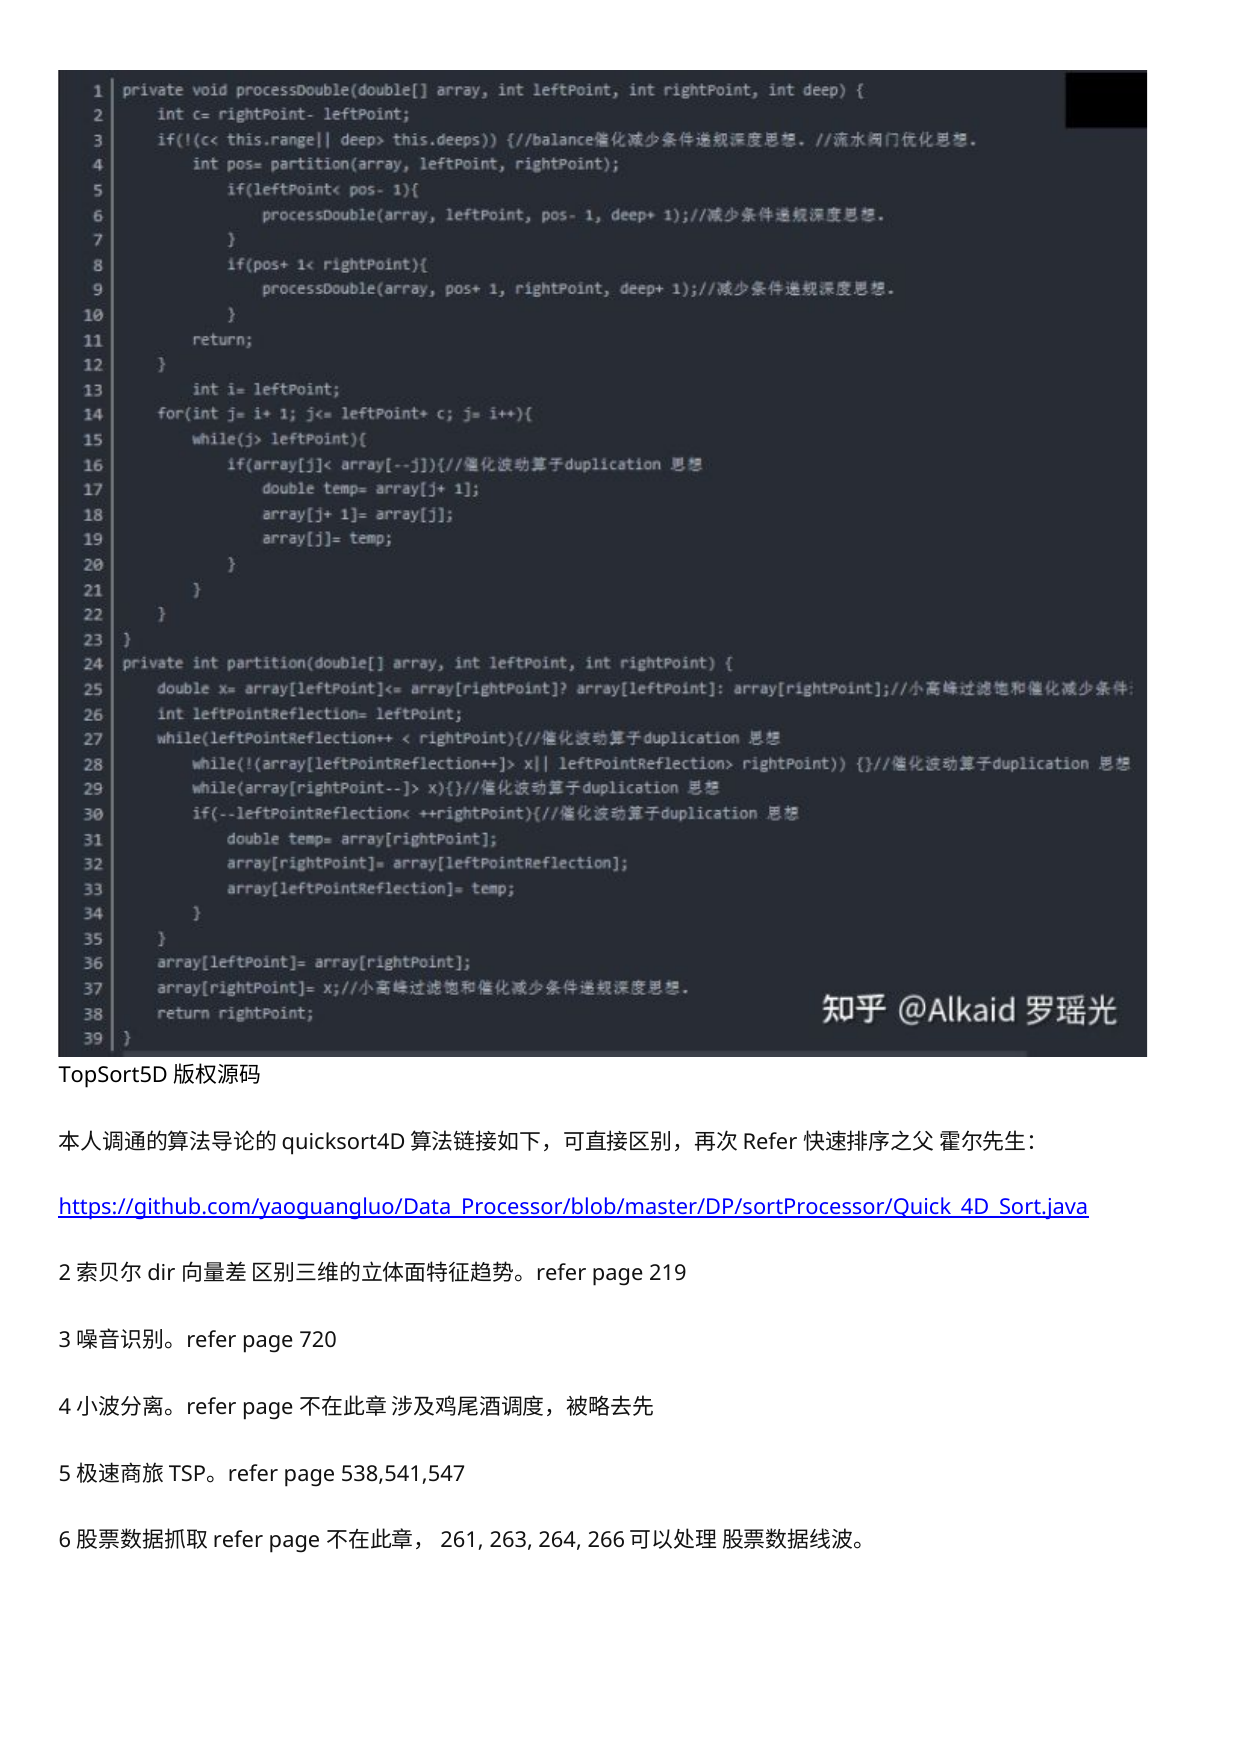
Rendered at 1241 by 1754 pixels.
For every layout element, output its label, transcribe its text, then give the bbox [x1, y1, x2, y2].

text 6 股票数据抓取 refer page 不在此章， 261, 263, 264, 266可以处理 股票数据线波。 [58, 1522, 1201, 1554]
picture [58, 70, 1148, 1057]
text 3 噪音识别。refer page 720 [58, 1322, 1201, 1354]
text 2 索贝尔 dir 向量差 区别三维的立体面特征趋势。refer page 219 [58, 1255, 1201, 1287]
text 4 小波分离。refer page 不在此章 涉及鸡尾酒调度，被略去先 [58, 1389, 1201, 1421]
text 5 极速商旅TSP。refer page 538,541,547 [58, 1456, 1201, 1487]
text 本人调通的算法导论的quicksort4D算法链接如下，可直接区别，再次Refer 快速排序之父 霍尔先生： [58, 1124, 1201, 1156]
text https://github.com/yaoguangluo/Data_Processor/blob/master/DP/sortProcessor/Quick_4D_Sort.java [58, 1191, 1201, 1220]
